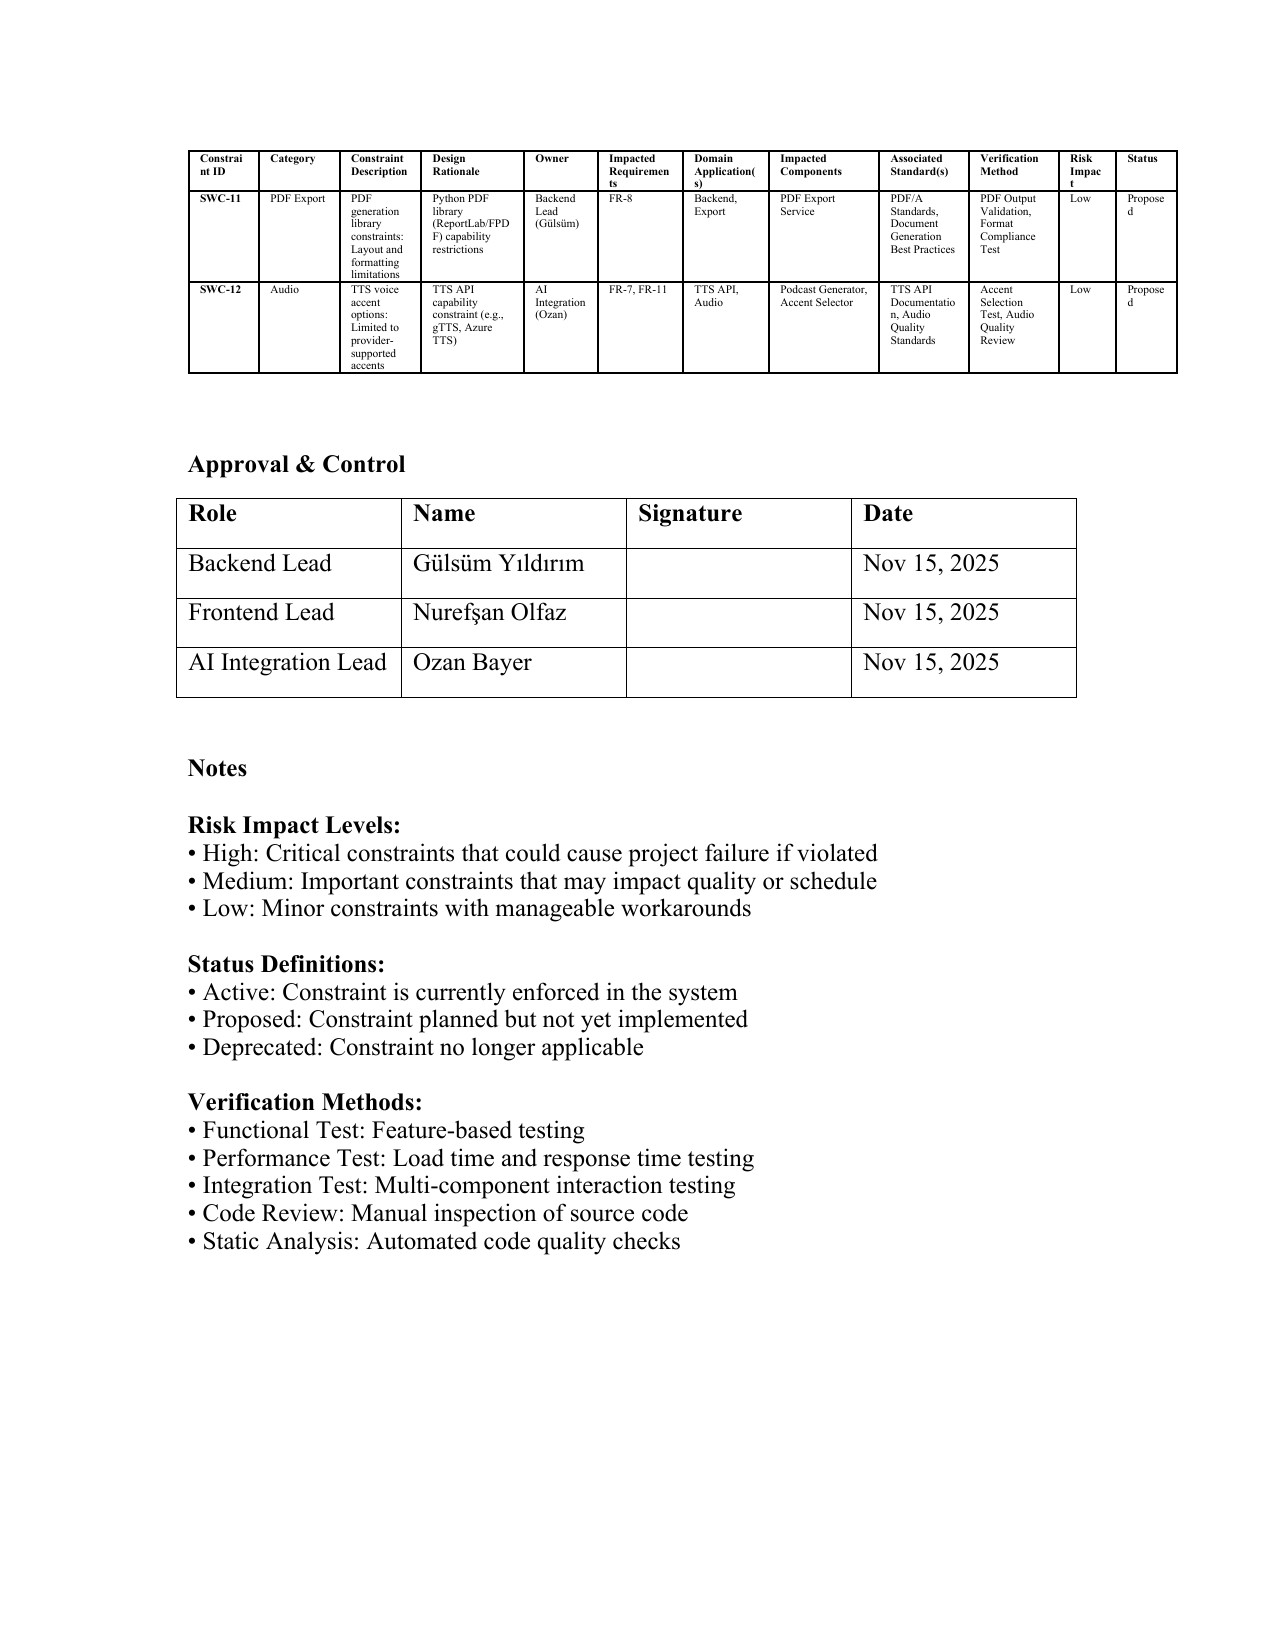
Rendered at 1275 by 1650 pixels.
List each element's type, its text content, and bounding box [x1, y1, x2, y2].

table_header Design Rationale [422, 152, 523, 190]
table_cell Backend, Export [684, 192, 768, 281]
table_header Risk Impact [1060, 152, 1115, 190]
table_cell PDF generation library constraints: Layout and formatting limitations [341, 192, 420, 281]
table_cell [627, 648, 851, 697]
table_cell TTS API Documentation, Audio Quality Standards [880, 283, 968, 372]
table_cell Nurefşan Olfaz [402, 599, 626, 647]
table_header Owner [525, 152, 597, 190]
table_cell [627, 599, 851, 647]
table_cell Low [1060, 283, 1115, 372]
table_cell Audio [260, 283, 339, 372]
table_cell SWC-12 [190, 283, 258, 372]
table_header Signature [627, 499, 851, 548]
table_header Constraint Description [341, 152, 420, 190]
table_cell Python PDF library (ReportLab/FPDF) capability restrictions [422, 192, 523, 281]
table_header Impacted Components [770, 152, 878, 190]
table_cell Backend Lead [177, 549, 401, 597]
table_header Category [260, 152, 339, 190]
table_cell TTS API capability constraint (e.g., gTTS, Azure TTS) [422, 283, 523, 372]
table_cell Proposed [1117, 283, 1176, 372]
table_cell [627, 549, 851, 597]
table_cell Low [1060, 192, 1115, 281]
text Risk Impact Levels: • High: Critical constraints that could cause project failure if violated • Medium: Important constraints that may impact quality or schedule • Low: Minor constraints with manageable workarounds Status Definitions: • Active: Constraint is currently enforced in the system • Proposed: Constraint planned but not yet implemented • Deprecated: Constraint no longer applicable Verification Methods: • Functional Test: Feature-based testing • Performance Test: Load time and response time testing • Integration Test: Multi-component interaction testing • Code Review: Manual inspection of source code • Static Analysis: Automated code quality checks [187, 811, 1087, 1309]
table_cell Nov 15, 2025 [852, 648, 1076, 697]
table_header Status [1117, 152, 1176, 190]
table_cell PDF Export Service [770, 192, 878, 281]
table_cell Proposed [1117, 192, 1176, 281]
table_header Verification Method [970, 152, 1058, 190]
table_cell Frontend Lead [177, 599, 401, 647]
table_cell FR-8 [599, 192, 682, 281]
table_cell Backend Lead (Gülsüm) [525, 192, 597, 281]
text Approval & Control [187, 450, 1087, 477]
table_cell Nov 15, 2025 [852, 599, 1076, 647]
table_cell Ozan Bayer [402, 648, 626, 697]
table_header Role [177, 499, 401, 548]
table_cell Nov 15, 2025 [852, 549, 1076, 597]
table_header Name [402, 499, 626, 548]
table_header Associated Standard(s) [880, 152, 968, 190]
table_cell SWC-11 [190, 192, 258, 281]
table_header Constraint ID [190, 152, 258, 190]
table_header Domain Application(s) [684, 152, 768, 190]
table_cell PDF/A Standards, Document Generation Best Practices [880, 192, 968, 281]
table_cell AI Integration Lead [177, 648, 401, 697]
table_header Impacted Requirements [599, 152, 682, 190]
table_cell PDF Export [260, 192, 339, 281]
table_cell Accent Selection Test, Audio Quality Review [970, 283, 1058, 372]
table_cell PDF Output Validation, Format Compliance Test [970, 192, 1058, 281]
table_cell Gülsüm Yıldırım [402, 549, 626, 597]
table_cell TTS API, Audio [684, 283, 768, 372]
table_cell TTS voice accent options: Limited to provider-supported accents [341, 283, 420, 372]
table_cell FR-7, FR-11 [599, 283, 682, 372]
text Notes [187, 754, 1087, 782]
table_cell AI Integration (Ozan) [525, 283, 597, 372]
table_header Date [852, 499, 1076, 548]
table_cell Podcast Generator, Accent Selector [770, 283, 878, 372]
